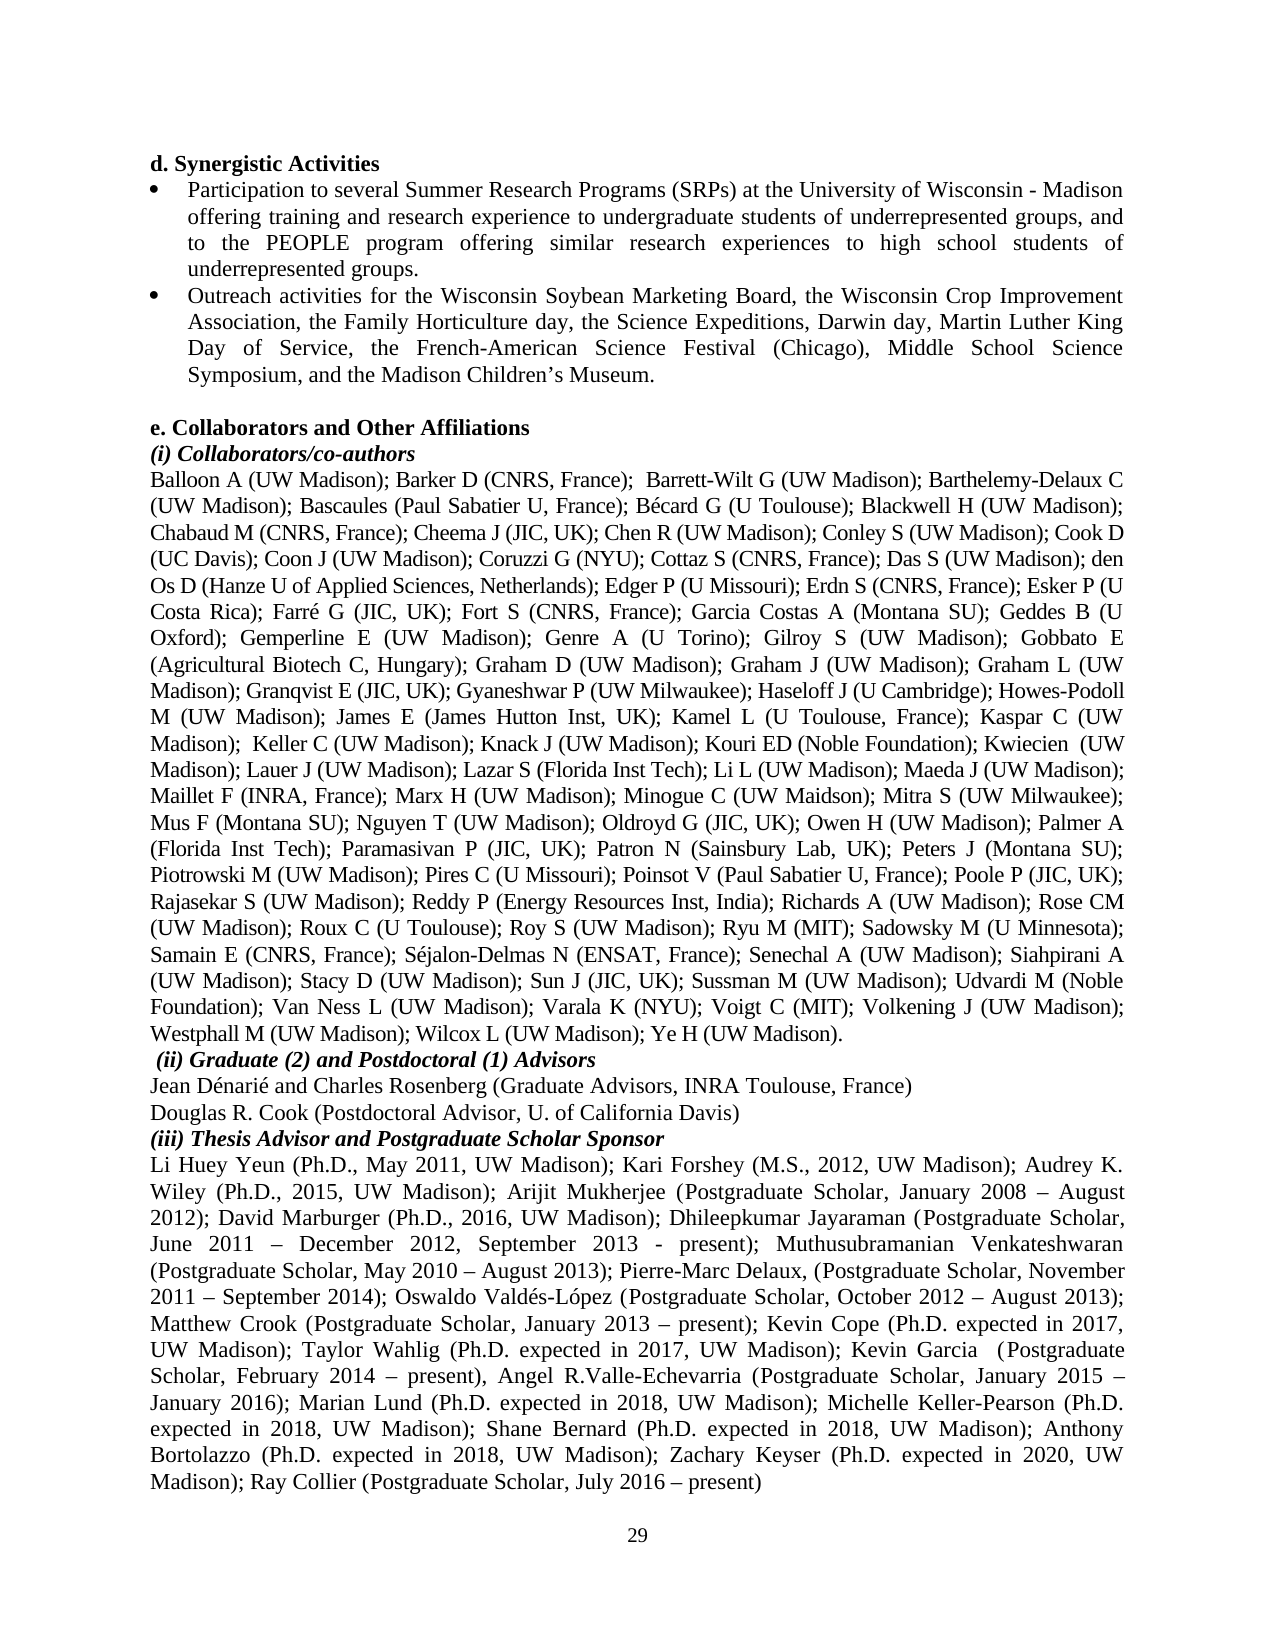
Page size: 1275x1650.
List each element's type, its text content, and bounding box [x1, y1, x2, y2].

text Jean Dénarié and Charles Rosenberg (Graduate Advisors, INRA Toulouse, France) [150, 1072, 1125, 1099]
text d. Synergistic Activities [150, 150, 1125, 176]
list Outreach activities for the Wisconsin Soybean Marketing Board, the Wisconsin Crop Improvement Association, the Family Horticulture day, the Science Expeditions, Darwin day, Martin Luther King Day of Service, the French-American Science Festival (Chicago), Middle School Science Symposium, and the Madison Children’s Museum. [150, 282, 1125, 387]
text Balloon A (UW Madison); Barker D (CNRS, France); Barrett-Wilt G (UW Madison); Barthelemy-Delaux C (UW Madison); Bascaules (Paul Sabatier U, France); Bécard G (U Toulouse); Blackwell H (UW Madison); Chabaud M (CNRS, France); Cheema J (JIC, UK); Chen R (UW Madison); Conley S (UW Madison); Cook D (UC Davis); Coon J (UW Madison); Coruzzi G (NYU); Cottaz S (CNRS, France); Das S (UW Madison); den Os D (Hanze U of Applied Sciences, Netherlands); Edger P (U Missouri); Erdn S (CNRS, France); Esker P (U Costa Rica); Farré G (JIC, UK); Fort S (CNRS, France); Garcia Costas A (Montana SU); Geddes B (U Oxford); Gemperline E (UW Madison); Genre A (U Torino); Gilroy S (UW Madison); Gobbato E (Agricultural Biotech C, Hungary); Graham D (UW Madison); Graham J (UW Madison); Graham L (UW Madison); Granqvist E (JIC, UK); Gyaneshwar P (UW Milwaukee); Haseloff J (U Cambridge); Howes-Podoll M (UW Madison); James E (James Hutton Inst, UK); Kamel L (U Toulouse, France); Kaspar C (UW Madison); Keller C (UW Madison); Knack J (UW Madison); Kouri ED (Noble Foundation); Kwiecien (UW Madison); Lauer J (UW Madison); Lazar S (Florida Inst Tech); Li L (UW Madison); Maeda J (UW Madison); Maillet F (INRA, France); Marx H (UW Madison); Minogue C (UW Maidson); Mitra S (UW Milwaukee); Mus F (Montana SU); Nguyen T (UW Madison); Oldroyd G (JIC, UK); Owen H (UW Madison); Palmer A (Florida Inst Tech); Paramasivan P (JIC, UK); Patron N (Sainsbury Lab, UK); Peters J (Montana SU); Piotrowski M (UW Madison); Pires C (U Missouri); Poinsot V (Paul Sabatier U, France); Poole P (JIC, UK); Rajasekar S (UW Madison); Reddy P (Energy Resources Inst, India); Richards A (UW Madison); Rose CM (UW Madison); Roux C (U Toulouse); Roy S (UW Madison); Ryu M (MIT); Sadowsky M (U Minnesota); Samain E (CNRS, France); Séjalon-Delmas N (ENSAT, France); Senechal A (UW Madison); Siahpirani A (UW Madison); Stacy D (UW Madison); Sun J (JIC, UK); Sussman M (UW Madison); Udvardi M (Noble Foundation); Van Ness L (UW Madison); Varala K (NYU); Voigt C (MIT); Volkening J (UW Madison); Westphall M (UW Madison); Wilcox L (UW Madison); Ye H (UW Madison). [150, 466, 1125, 1046]
text e. Collaborators and Other Affiliations [150, 413, 1125, 440]
text Li Huey Yeun (Ph.D., May 2011, UW Madison); Kari Forshey (M.S., 2012, UW Madison); Audrey K. Wiley (Ph.D., 2015, UW Madison); Arijit Mukherjee (Postgraduate Scholar, January 2008 – August 2012); David Marburger (Ph.D., 2016, UW Madison); Dhileepkumar Jayaraman (Postgraduate Scholar, June 2011 – December 2012, September 2013 - present); Muthusubramanian Venkateshwaran (Postgraduate Scholar, May 2010 – August 2013); Pierre-Marc Delaux, (Postgraduate Scholar, November 2011 – September 2014); Oswaldo Valdés-López (Postgraduate Scholar, October 2012 – August 2013); Matthew Crook (Postgraduate Scholar, January 2013 – present); Kevin Cope (Ph.D. expected in 2017, UW Madison); Taylor Wahlig (Ph.D. expected in 2017, UW Madison); Kevin Garcia (Postgraduate Scholar, February 2014 – present), Angel R.Valle-Echevarria (Postgraduate Scholar, January 2015 – January 2016); Marian Lund (Ph.D. expected in 2018, UW Madison); Michelle Keller-Pearson (Ph.D. expected in 2018, UW Madison); Shane Bernard (Ph.D. expected in 2018, UW Madison); Anthony Bortolazzo (Ph.D. expected in 2018, UW Madison); Zachary Keyser (Ph.D. expected in 2020, UW Madison); Ray Collier (Postgraduate Scholar, July 2016 – present) [150, 1151, 1125, 1494]
text (i) Collaborators/co-authors [150, 440, 1125, 466]
text (ii) Graduate (2) and Postdoctoral (1) Advisors [150, 1046, 1125, 1072]
text (iii) Thesis Advisor and Postgraduate Scholar Sponsor [150, 1125, 1125, 1151]
list Participation to several Summer Research Programs (SRPs) at the University of Wisconsin - Madison offering training and research experience to undergraduate students of underrepresented groups, and to the PEOPLE program offering similar research experiences to high school students of underrepresented groups. [150, 176, 1125, 282]
text Douglas R. Cook (Postdoctoral Advisor, U. of California Davis) [150, 1099, 1125, 1125]
